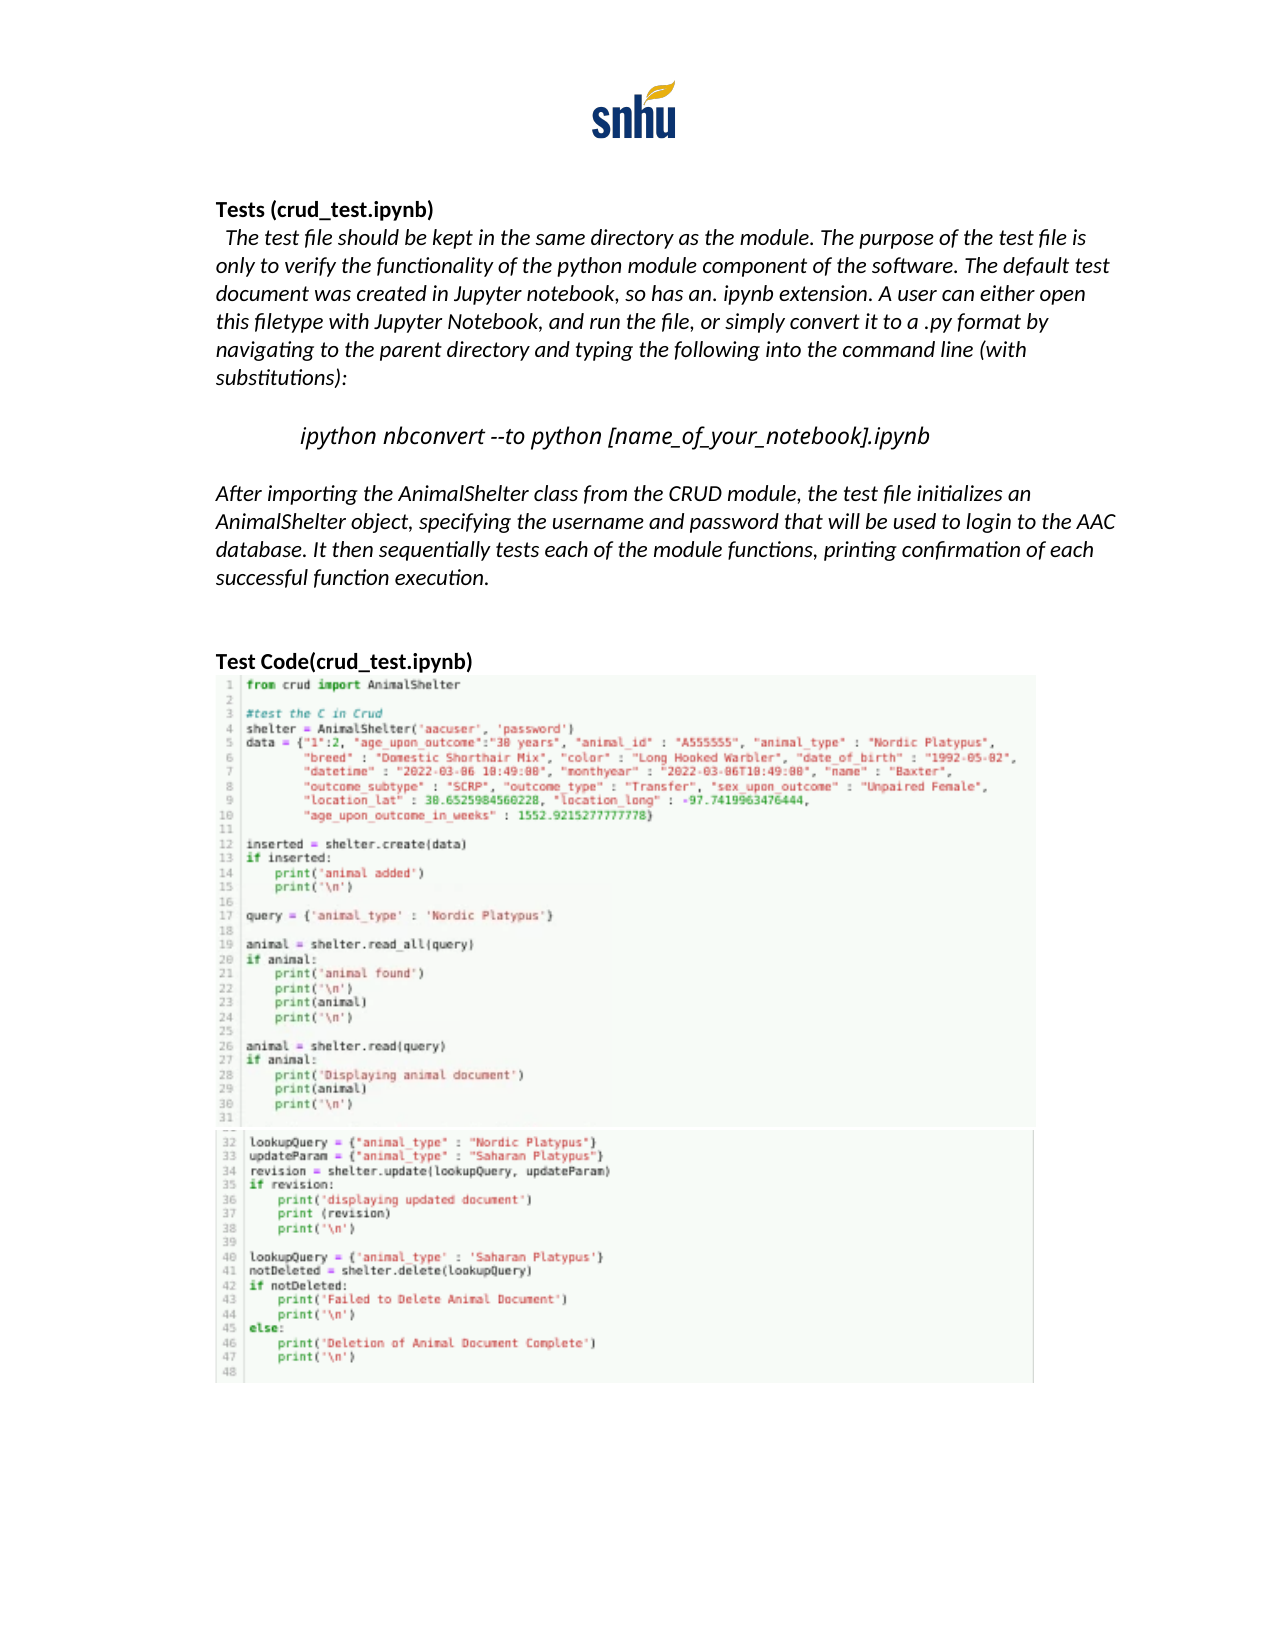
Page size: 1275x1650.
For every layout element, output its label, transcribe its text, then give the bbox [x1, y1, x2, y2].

text ipython nbconvert --to python [name_of_your_notebook].ipynb [216, 419, 1125, 451]
picture [215, 1130, 1034, 1383]
subtitle Tests (crud_test.ipynb) [150, 195, 1125, 223]
picture [215, 675, 1036, 1127]
picture [573, 75, 702, 147]
subtitle Test Code(crud_test.ipynb) [150, 647, 1125, 675]
text After importing the AnimalShelter class from the CRUD module, the test file initializes an AnimalShelter object, specifying the username and password that will be used to login to the AAC database. It then sequentially tests each of the module functions, printing confirmation of each successful function execution. [216, 479, 1125, 591]
text The test file should be kept in the same directory as the module. The purpose of the test file is only to verify the functionality of the python module component of the software. The default test document was created in Jupyter notebook, so has an. ipynb extension. A user can either open this filetype with Jupyter Notebook, and run the file, or simply convert it to a .py format by navigating to the parent directory and typing the following into the command line (with substitutions): [216, 223, 1125, 392]
